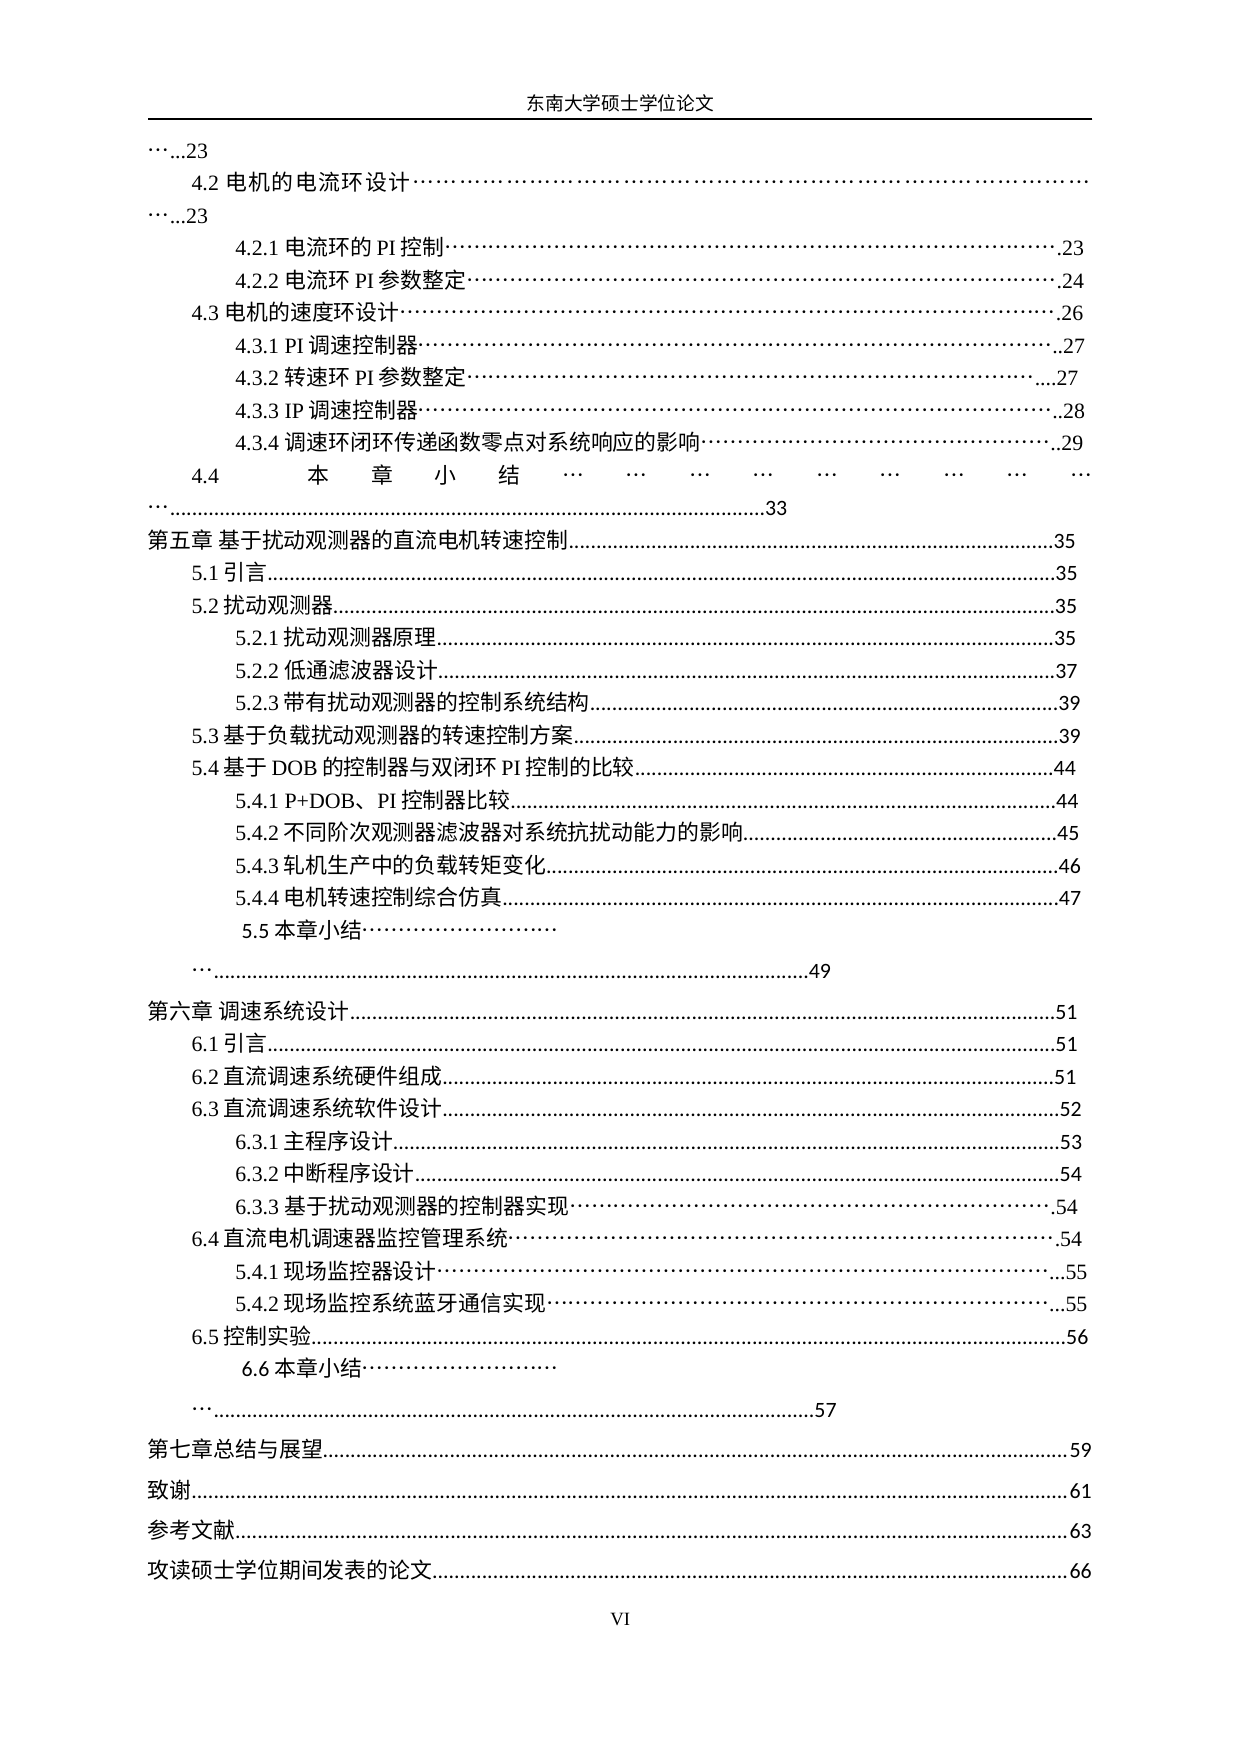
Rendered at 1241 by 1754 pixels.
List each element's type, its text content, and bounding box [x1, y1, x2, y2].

text 第五章 基于扰动观测器的直流电机转速控制........................................................................................35 [148, 522, 1092, 555]
text 5.4.1现场监控器设计…………………………………………………………………………...55 [148, 1253, 1092, 1286]
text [148, 132, 1092, 165]
text 5.5 本章小结…………………………............................................................................................................49 [191, 912, 1092, 985]
text 6.3.2中断程序设计.....................................................................................................................54 [148, 1156, 1092, 1188]
text 6.1引言...............................................................................................................................................51 [148, 1026, 1092, 1058]
text 5.4.4电机转速控制综合仿真.....................................................................................................47 [148, 880, 1092, 912]
text 5.4.2现场监控系统蓝牙通信实现……………………………………………………………...55 [148, 1286, 1092, 1318]
text 攻读硕士学位期间发表的论文 66 [148, 1553, 1092, 1586]
text 6.3.1主程序设计.........................................................................................................................53 [148, 1123, 1092, 1156]
text 5.3基于负载扰动观测器的转速控制方案........................................................................................39 [148, 717, 1092, 750]
text 6.3.3 基于扰动观测器的控制器实现………………………………………………………….54 [148, 1188, 1092, 1221]
text 4.3 电机的速度环设计……………………………………………………………………………….26 [148, 295, 1092, 327]
text 4.3.2 转速环PI参数整定……………………………………………………………………....27 [148, 360, 1092, 392]
text 6.5控制实验.........................................................................................................................................56 [148, 1318, 1092, 1351]
text 6.6 本章小结………………………….............................................................................................................57 [191, 1351, 1092, 1424]
text 4.2电机的电流环设计………………………………………………………………………………...23 [148, 165, 1092, 230]
text 第六章 调速系统设计................................................................................................................................51 [148, 993, 1092, 1026]
text 6.2直流调速系统硬件组成...............................................................................................................51 [148, 1058, 1092, 1091]
text 4.2.1 电流环的PI控制………………………………………………………………………….23 [148, 230, 1092, 262]
text 致谢 61 [148, 1472, 1092, 1505]
text 4.3.3 IP调速控制器……………………………………………………………………………..28 [148, 392, 1092, 425]
text 6.3直流调速系统软件设计................................................................................................................52 [148, 1091, 1092, 1123]
text 5.1引言...............................................................................................................................................35 [148, 555, 1092, 587]
text 5.2.1扰动观测器原理................................................................................................................35 [148, 620, 1092, 652]
text 4.2.2 电流环PI参数整定……………………………………………………………………….24 [148, 262, 1092, 295]
text 5.4.1 P+DOB、PI控制器比较...................................................................................................44 [148, 782, 1092, 815]
text 5.4.3轧机生产中的负载转矩变化.............................................................................................46 [148, 847, 1092, 880]
text 5.2.3带有扰动观测器的控制系统结构.....................................................................................39 [148, 685, 1092, 717]
text 参考文献 63 [148, 1513, 1092, 1545]
text 4.3.4 调速环闭环传递函数零点对系统响应的影响…………………………………………..29 [148, 425, 1092, 457]
text 4.3.1 PI调速控制器……………………………………………………………………………..27 [148, 327, 1092, 360]
text 5.4.2不同阶次观测器滤波器对系统抗扰动能力的影响.........................................................45 [148, 815, 1092, 847]
text 4.4 本章小结…………………………............................................................................................................33 [148, 457, 1092, 522]
text 5.2扰动观测器...................................................................................................................................35 [148, 587, 1092, 620]
text 第七章总结与展望 59 [148, 1432, 1092, 1464]
text 5.2.2 低通滤波器设计................................................................................................................37 [148, 652, 1092, 685]
text 5.4基于DOB的控制器与双闭环PI控制的比较............................................................................44 [148, 750, 1092, 782]
text 6.4直流电机调速器监控管理系统………………………………………………………………….54 [148, 1221, 1092, 1253]
